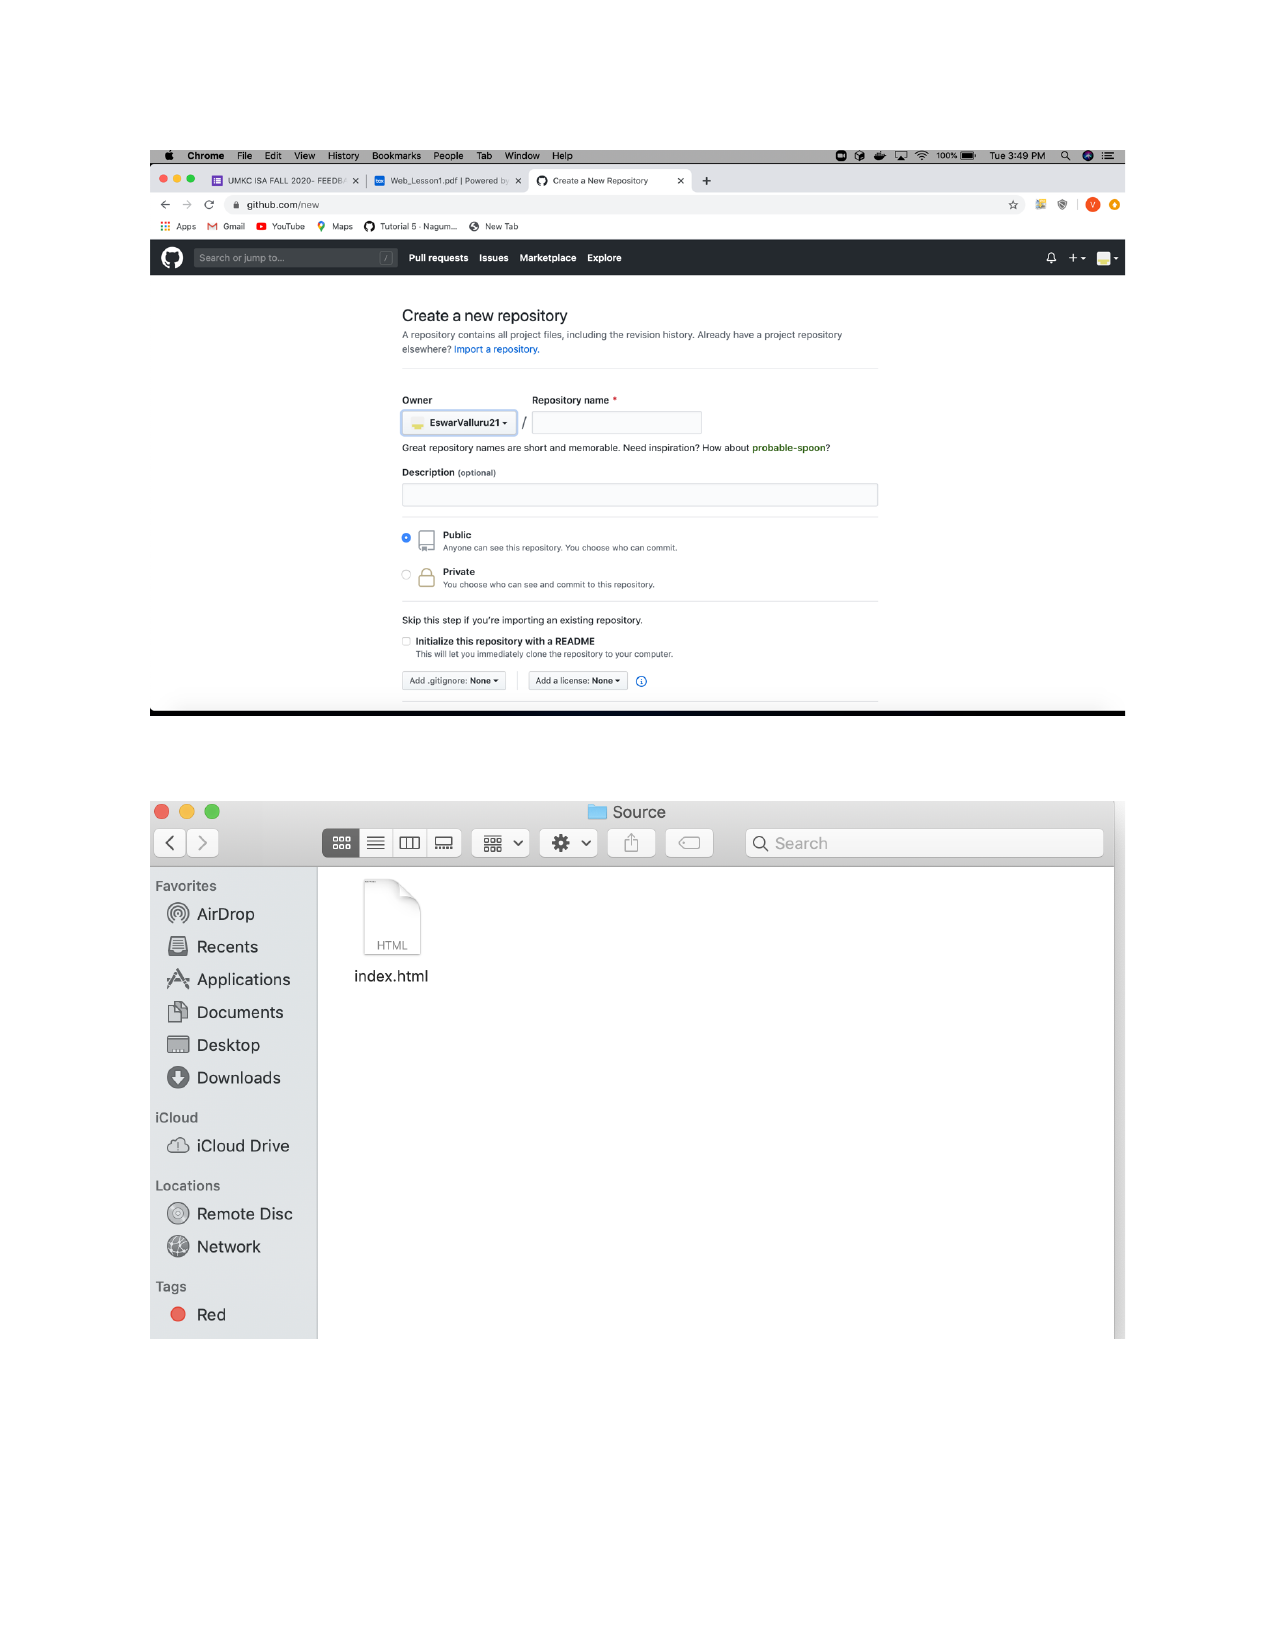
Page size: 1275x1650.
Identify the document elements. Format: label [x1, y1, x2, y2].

picture [150, 801, 1125, 1339]
picture [150, 150, 1125, 716]
